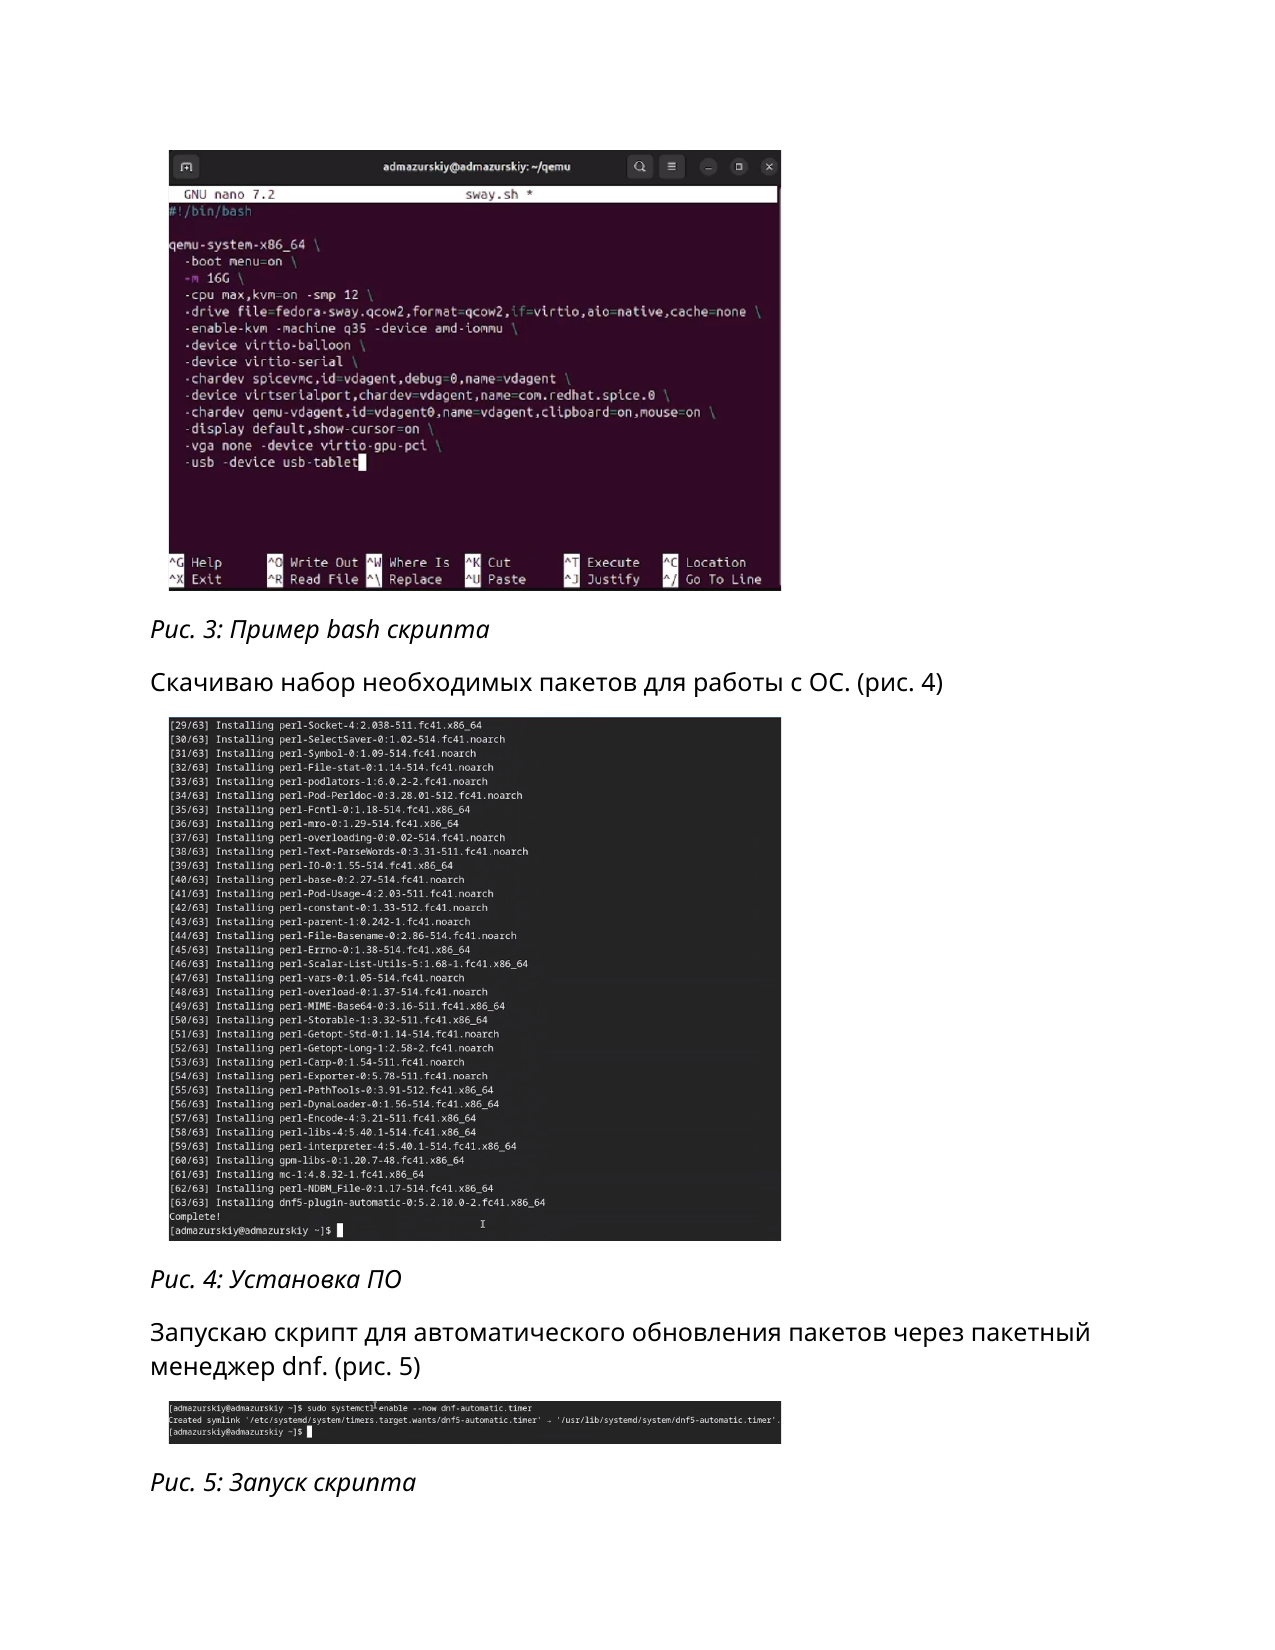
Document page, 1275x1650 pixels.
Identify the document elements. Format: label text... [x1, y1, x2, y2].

picture [168, 717, 782, 1241]
picture [168, 150, 782, 591]
text Рис. 5: Запуск скрипта [150, 1464, 1125, 1499]
text Запускаю скрипт для автоматического обновления пакетов через пакетный менеджер dnf. (рис. 5) [150, 1315, 1125, 1383]
text Рис. 3: Пример bash скрипта [150, 612, 1125, 646]
picture [168, 1401, 782, 1444]
text Скачиваю набор необходимых пакетов для работы с ОС. (рис. 4) [150, 664, 1125, 698]
text Рис. 4: Установка ПО [150, 1262, 1125, 1296]
